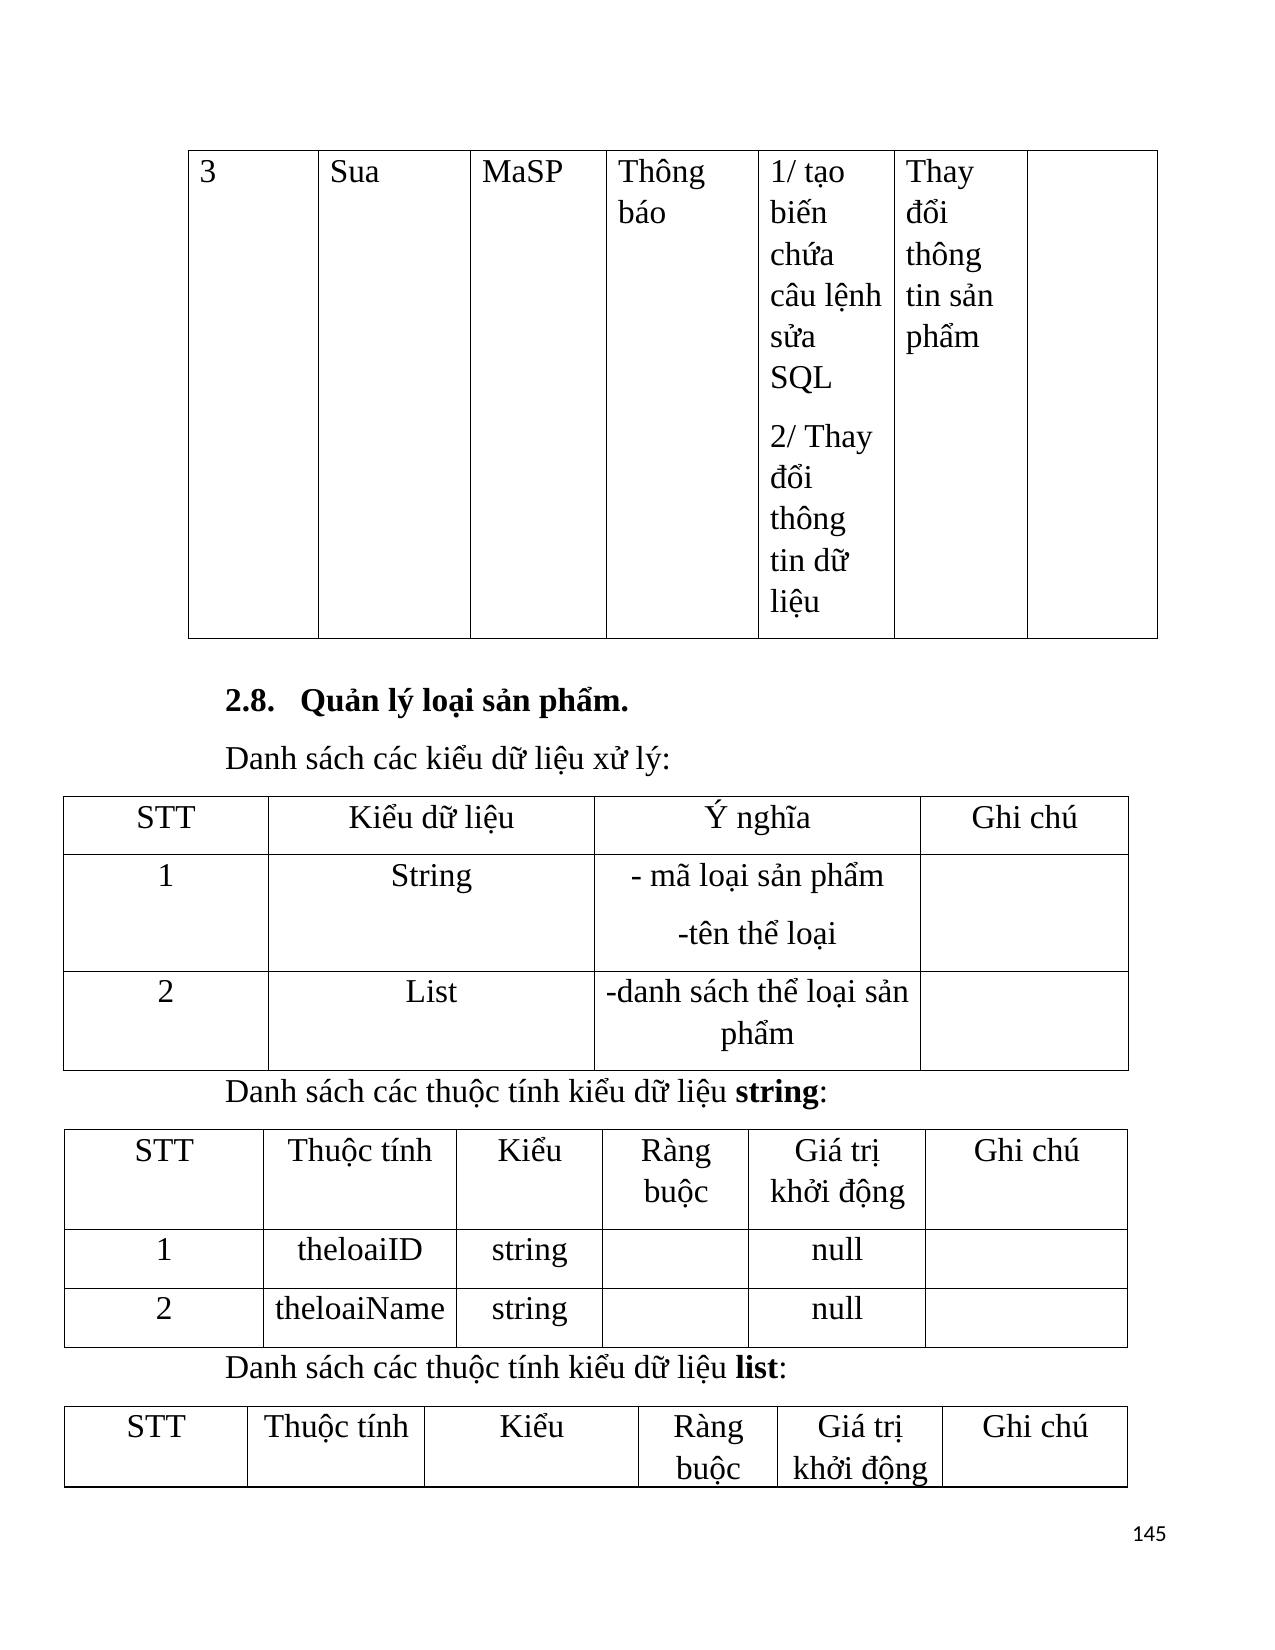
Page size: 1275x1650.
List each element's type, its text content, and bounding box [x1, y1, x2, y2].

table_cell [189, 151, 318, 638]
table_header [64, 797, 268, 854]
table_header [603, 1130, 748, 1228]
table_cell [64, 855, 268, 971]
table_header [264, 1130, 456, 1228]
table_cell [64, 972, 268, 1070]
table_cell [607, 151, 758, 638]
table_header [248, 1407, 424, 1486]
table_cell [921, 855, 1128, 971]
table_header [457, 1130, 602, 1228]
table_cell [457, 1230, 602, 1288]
list Quản lý loại sản phẩm. [225, 681, 1167, 719]
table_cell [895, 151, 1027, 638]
list Danh sách các thuộc tính kiểu dữ liệu string: [225, 1071, 1167, 1109]
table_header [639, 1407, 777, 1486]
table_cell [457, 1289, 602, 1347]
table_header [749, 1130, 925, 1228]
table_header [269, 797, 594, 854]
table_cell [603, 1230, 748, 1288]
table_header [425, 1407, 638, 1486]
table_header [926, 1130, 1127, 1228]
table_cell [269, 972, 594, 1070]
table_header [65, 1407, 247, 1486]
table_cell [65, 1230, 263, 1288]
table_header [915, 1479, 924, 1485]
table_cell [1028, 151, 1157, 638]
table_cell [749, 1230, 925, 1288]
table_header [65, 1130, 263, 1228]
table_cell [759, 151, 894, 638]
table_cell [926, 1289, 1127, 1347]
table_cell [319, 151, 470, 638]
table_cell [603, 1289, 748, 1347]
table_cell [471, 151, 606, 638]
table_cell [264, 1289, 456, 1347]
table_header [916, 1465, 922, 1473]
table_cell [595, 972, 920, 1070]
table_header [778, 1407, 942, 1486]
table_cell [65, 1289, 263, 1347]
list Danh sách các thuộc tính kiểu dữ liệu list: [225, 1348, 1167, 1386]
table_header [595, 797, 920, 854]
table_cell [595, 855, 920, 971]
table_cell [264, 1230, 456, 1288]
list Danh sách các kiểu dữ liệu xử lý: [225, 738, 1167, 777]
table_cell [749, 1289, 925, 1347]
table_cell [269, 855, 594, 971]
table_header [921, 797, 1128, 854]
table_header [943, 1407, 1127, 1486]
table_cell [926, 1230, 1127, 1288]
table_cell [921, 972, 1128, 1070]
